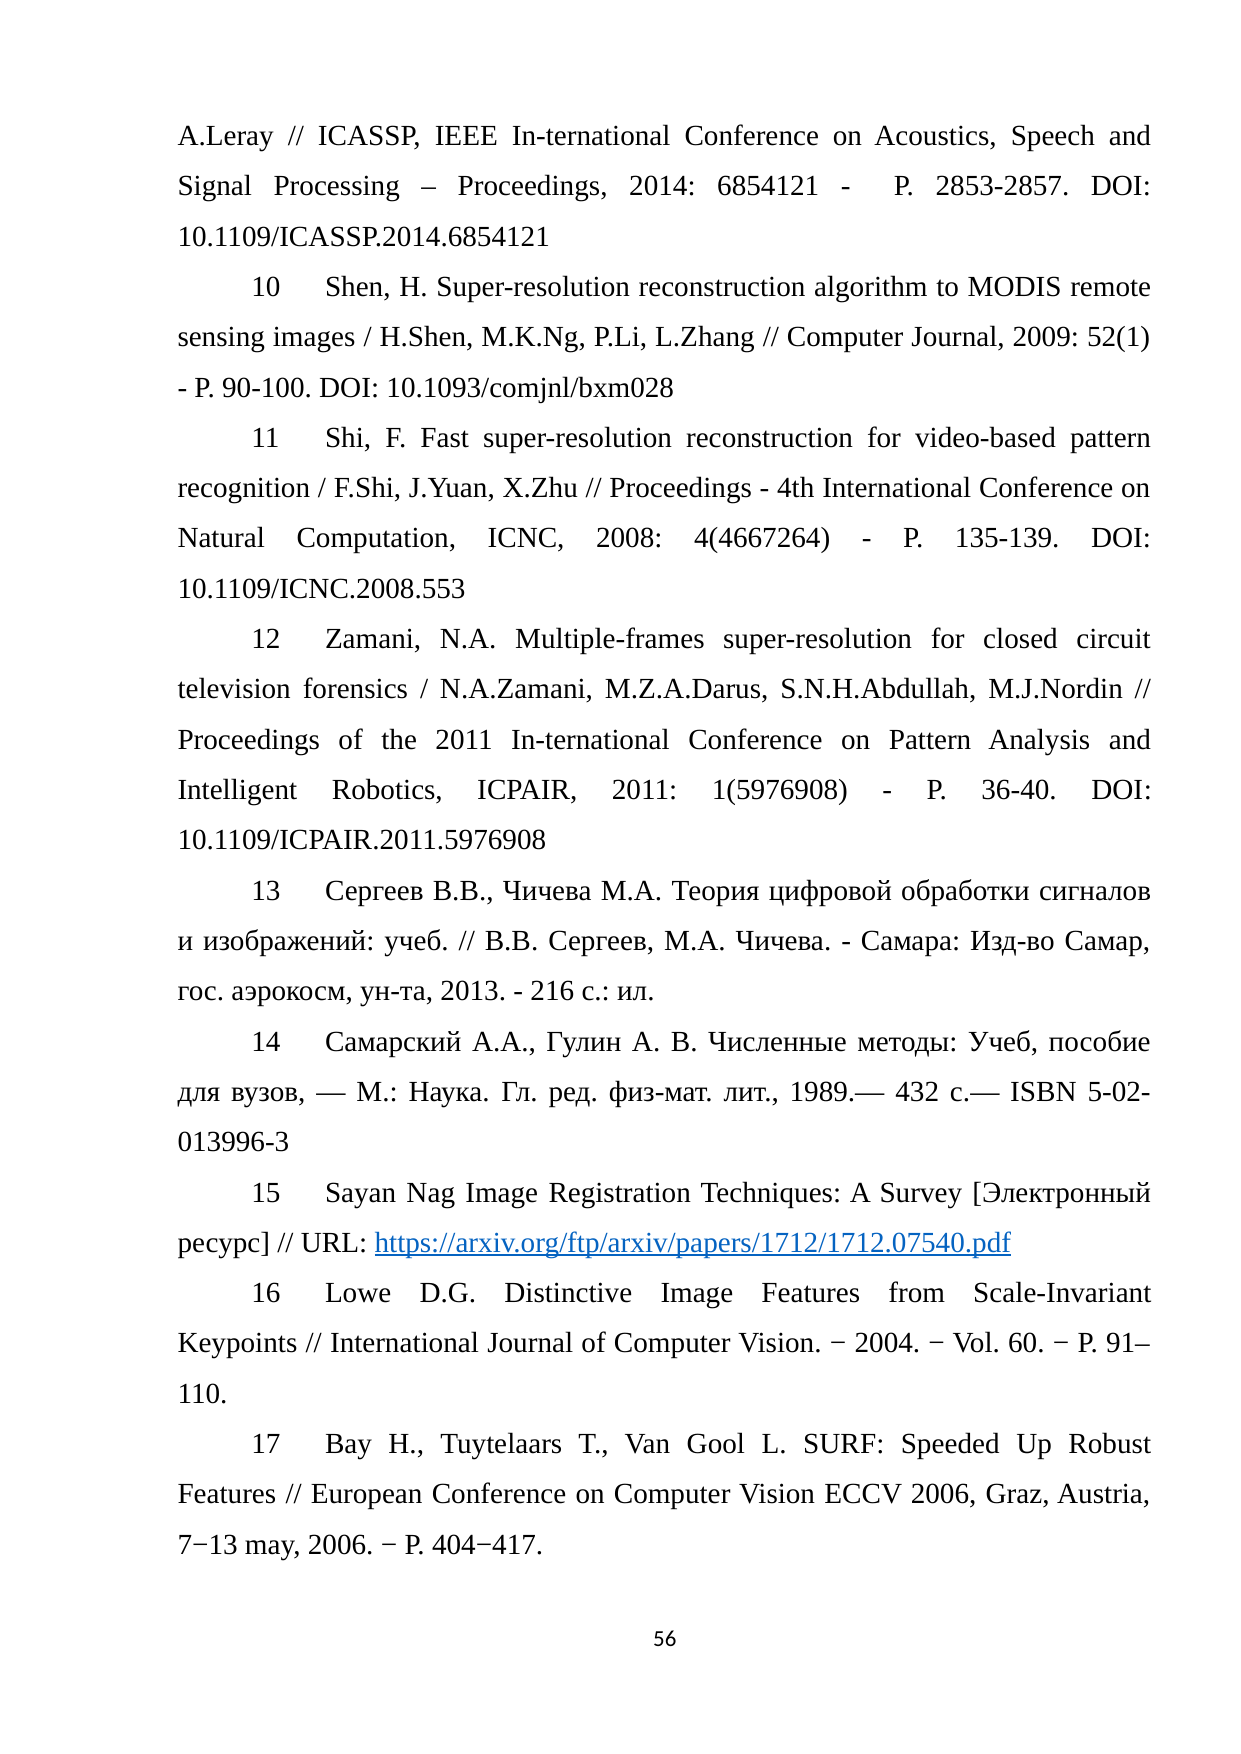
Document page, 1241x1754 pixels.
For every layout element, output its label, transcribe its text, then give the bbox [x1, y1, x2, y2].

text 17 Bay H., Tuytelaars T., Van Gool L. SURF: Speeded Up Robust Features // European Conference on Computer Vision ECCV 2006, Graz, Austria, 7−13 may, 2006. − P. 404−417. [177, 1426, 1152, 1560]
text 11 Shi, F. Fast super-resolution reconstruction for video-based pattern recognition / F.Shi, J.Yuan, X.Zhu // Proceedings - 4th International Conference on Natural Computation, ICNC, 2008: 4(4667264) - P. 135-139. DOI: 10.1109/ICNC.2008.553 [177, 420, 1152, 604]
text 12 Zamani, N.A. Multiple-frames super-resolution for closed circuit television forensics / N.A.Zamani, M.Z.A.Darus, S.N.H.Abdullah, M.J.Nordin // Proceedings of the 2011 In-ternational Conference on Pattern Analysis and Intelligent Robotics, ICPAIR, 2011: 1(5976908) - P. 36-40. DOI: 10.1109/ICPAIR.2011.5976908 [177, 621, 1152, 856]
text 10 Shen, H. Super-resolution reconstruction algorithm to MODIS remote sensing images / H.Shen, M.K.Ng, P.Li, L.Zhang // Computer Journal, 2009: 52(1) - P. 90-100. DOI: 10.1093/comjnl/bxm028 [177, 269, 1152, 403]
text 16 Lowe D.G. Distinctive Image Features from Scale-Invariant Keypoints // International Journal of Computer Vision. − 2004. − Vol. 60. − P. 91–110. [177, 1275, 1152, 1409]
text 13 Сергеев В.В., Чичева М.А. Теория цифровой обработки сигналов и изображений: учеб. // В.В. Сергеев, М.А. Чичева. - Самара: Изд-во Самар, гос. аэрокосм, ун-та, 2013. - 216 с.: ил. [177, 873, 1152, 1007]
text 14 Самарский А.А., Гулин А. В. Численные методы: Учеб, пособие для вузов, — М.: Наука. Гл. ред. физ-мат. лит., 1989.— 432 с.— ISBN 5-02-013996-3 [177, 1024, 1152, 1158]
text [177, 118, 1152, 252]
text 15 Sayan Nag Image Registration Techniques: A Survey [Электронный ресурс] // URL: https://arxiv.org/ftp/arxiv/papers/1712/1712.07540.pdf [177, 1175, 1152, 1258]
